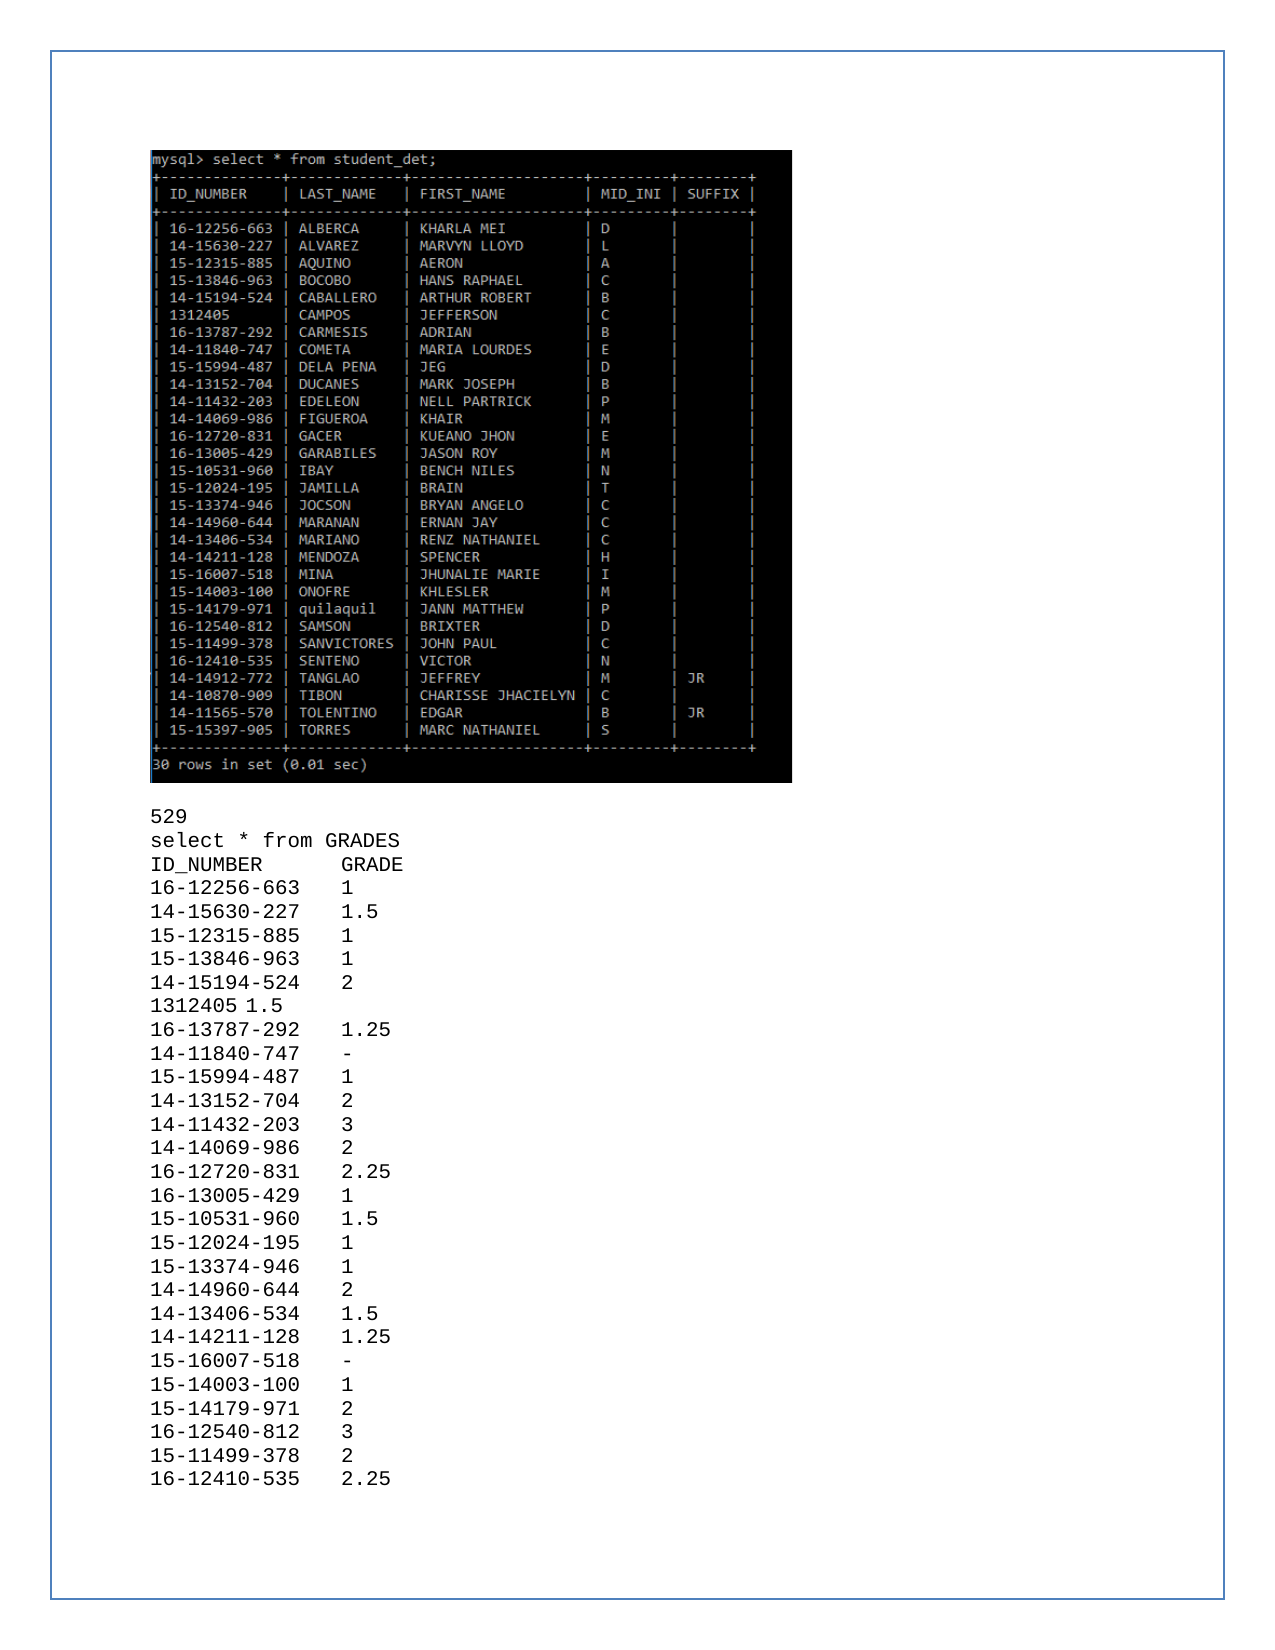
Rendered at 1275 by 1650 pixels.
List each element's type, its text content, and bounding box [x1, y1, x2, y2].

picture [150, 150, 793, 783]
text 14-13152-704 2 [150, 1090, 1125, 1114]
text 16-12410-535 2.25 [150, 1468, 1125, 1492]
text 14-14211-128 1.25 [150, 1327, 1125, 1350]
text 15-13846-963 1 [150, 948, 1125, 972]
text 529 [150, 806, 1125, 830]
text select * from GRADES [150, 830, 1125, 854]
text 15-14179-971 2 [150, 1397, 1125, 1421]
text 15-12315-885 1 [150, 924, 1125, 948]
text 14-14960-644 2 [150, 1279, 1125, 1303]
text 16-12540-812 3 [150, 1421, 1125, 1445]
text 16-13787-292 1.25 [150, 1019, 1125, 1043]
text 14-15194-524 2 [150, 972, 1125, 996]
text 15-12024-195 1 [150, 1232, 1125, 1256]
text 14-15630-227 1.5 [150, 901, 1125, 924]
text 15-16007-518 - [150, 1350, 1125, 1374]
text 16-12256-663 1 [150, 877, 1125, 901]
text 16-13005-429 1 [150, 1185, 1125, 1208]
text 15-13374-946 1 [150, 1256, 1125, 1279]
text 1312405 1.5 [150, 996, 1125, 1019]
text 15-15994-487 1 [150, 1066, 1125, 1090]
text 15-11499-378 2 [150, 1445, 1125, 1468]
text 15-14003-100 1 [150, 1374, 1125, 1397]
text 14-11840-747 - [150, 1043, 1125, 1066]
text 14-11432-203 3 [150, 1114, 1125, 1137]
text 15-10531-960 1.5 [150, 1208, 1125, 1232]
text 14-14069-986 2 [150, 1137, 1125, 1161]
text ID_NUMBER GRADE [150, 854, 1125, 877]
text 14-13406-534 1.5 [150, 1303, 1125, 1327]
text 16-12720-831 2.25 [150, 1161, 1125, 1185]
